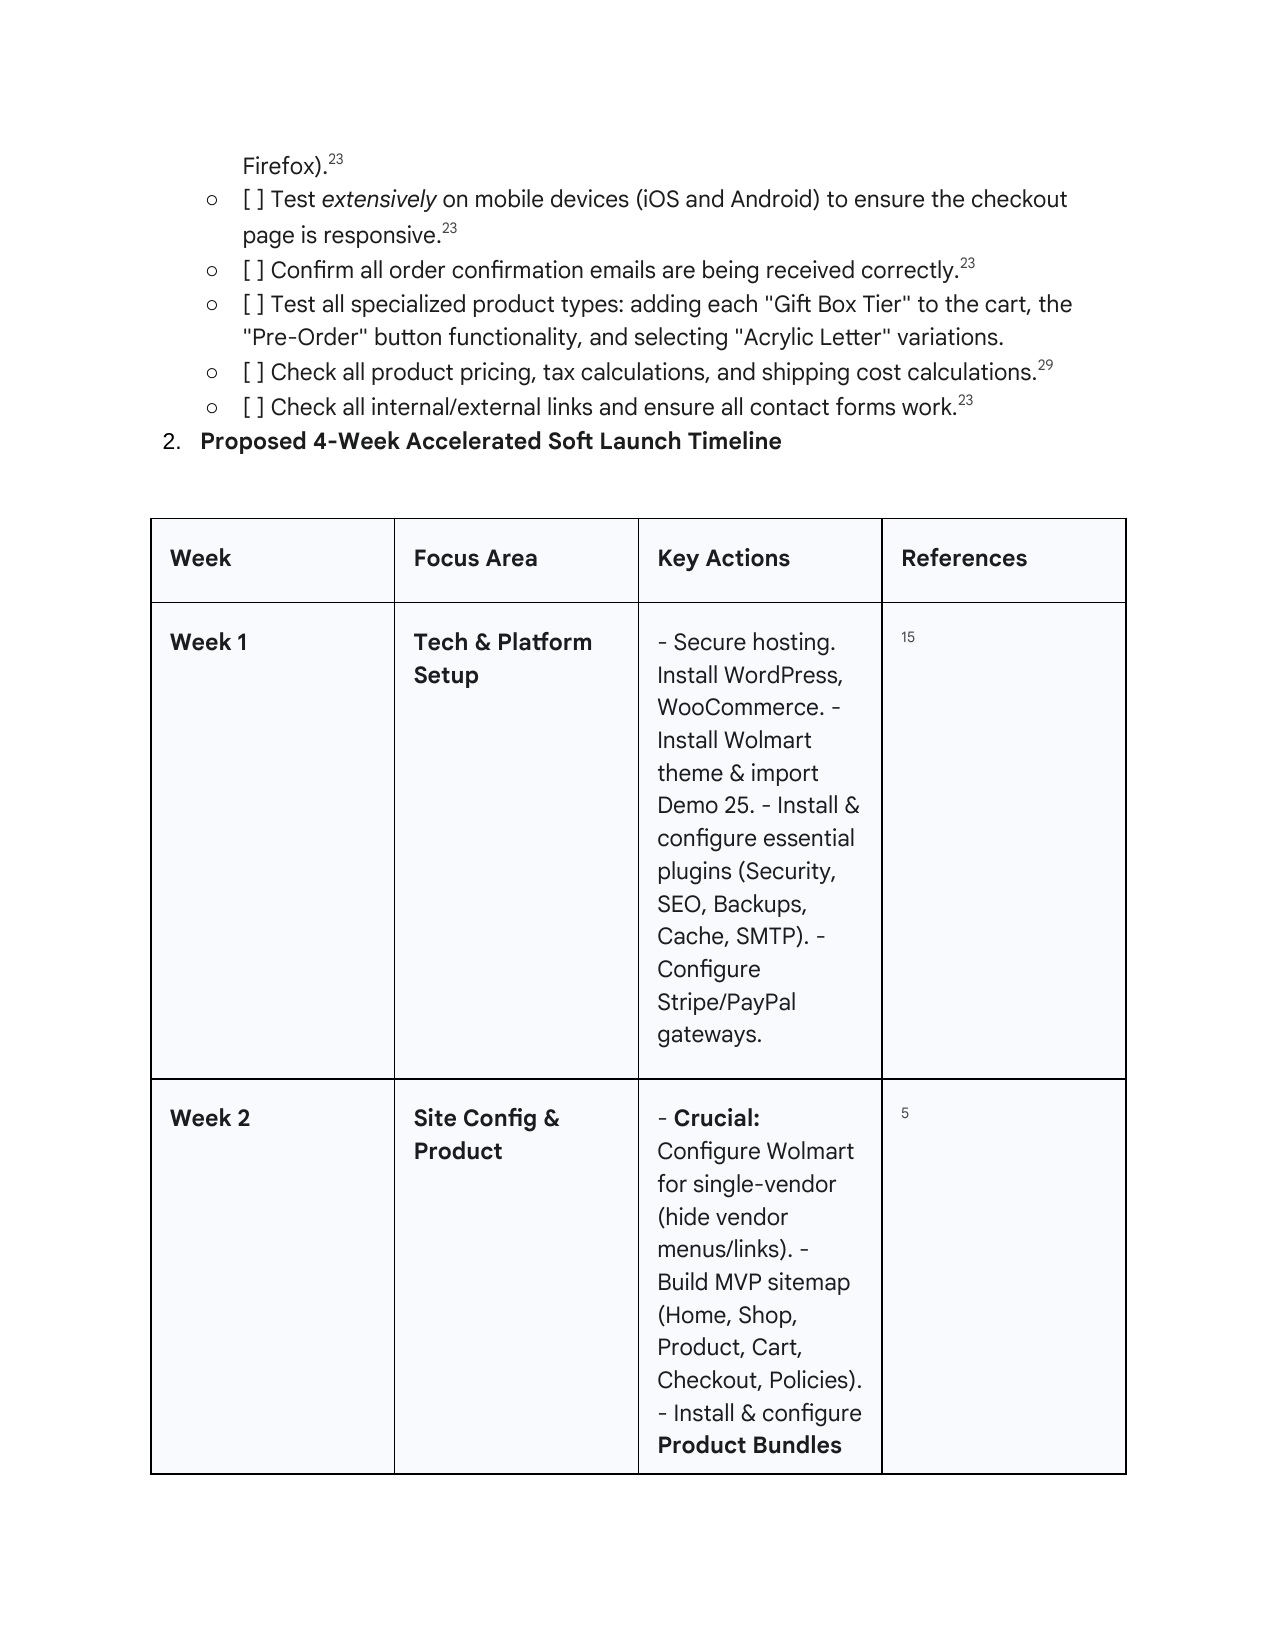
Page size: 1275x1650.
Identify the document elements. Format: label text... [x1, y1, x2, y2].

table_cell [639, 1080, 881, 1473]
table_header Focus Area [395, 519, 638, 602]
table_header Week [152, 519, 394, 602]
table_cell Week 2 [152, 1080, 394, 1473]
table_cell Tech & Platform Setup [395, 603, 638, 1078]
table_cell 15 [883, 603, 1125, 1078]
list Proposed 4-Week Accelerated Soft Launch Timeline [162, 427, 1125, 456]
list [ ] Test extensively on mobile devices (iOS and Android) to ensure the checkout page is responsive.23 [205, 186, 1125, 250]
list [ ] Check all internal/external links and ensure all contact forms work.23 [205, 391, 1125, 423]
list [205, 150, 1125, 181]
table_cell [395, 1080, 638, 1473]
table_cell Week 1 [152, 603, 394, 1078]
table_cell 5 [883, 1080, 1125, 1473]
table_header Key Actions [639, 519, 881, 602]
table_cell - Secure hosting. Install WordPress, WooCommerce. - Install Wolmart theme & import Demo 25. - Install & configure essential plugins (Security, SEO, Backups, Cache, SMTP). - Configure Stripe/PayPal gateways. [639, 603, 881, 1078]
list [ ] Check all product pricing, tax calculations, and shipping cost calculations.29 [205, 356, 1125, 387]
list [ ] Confirm all order confirmation emails are being received correctly.23 [205, 254, 1125, 286]
table_header References [883, 519, 1125, 602]
list [ ] Test all specialized product types: adding each "Gift Box Tier" to the cart, the "Pre-Order" button functionality, and selecting "Acrylic Letter" variations. [205, 290, 1125, 352]
